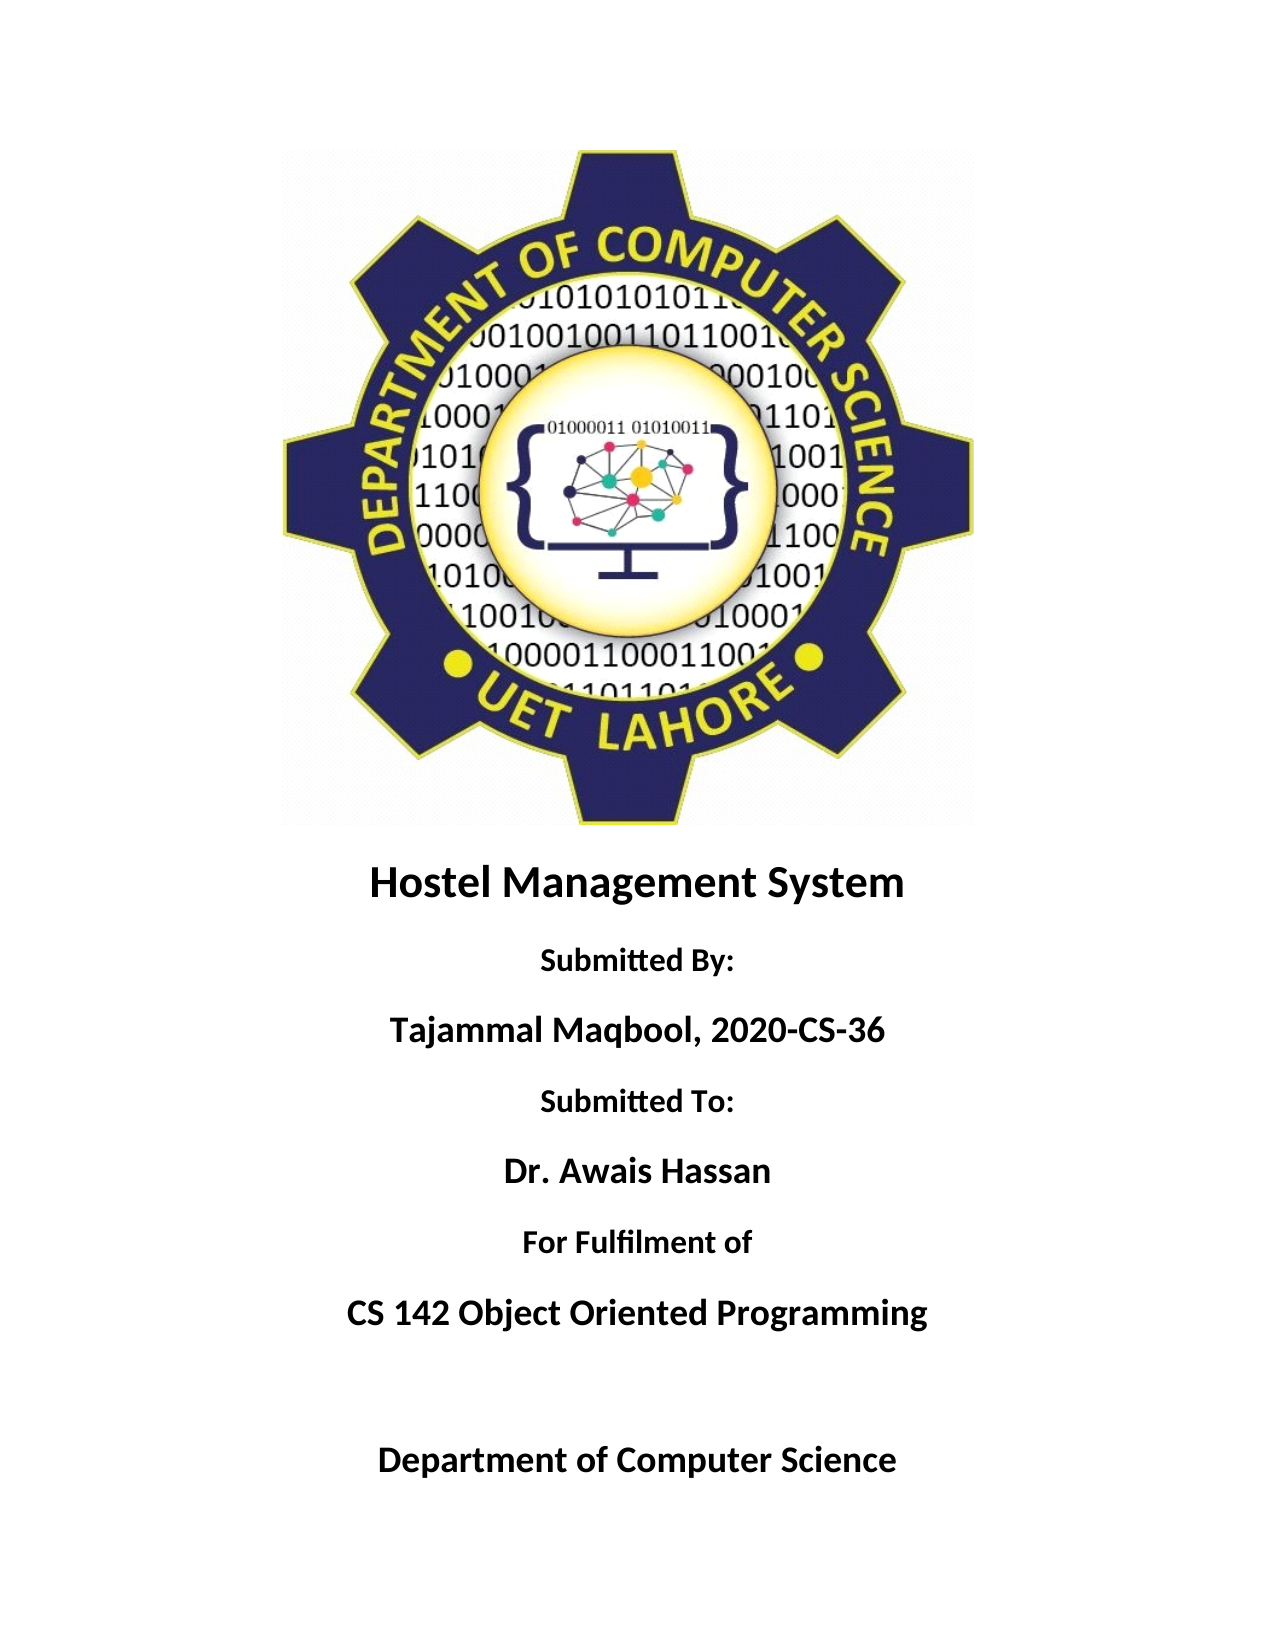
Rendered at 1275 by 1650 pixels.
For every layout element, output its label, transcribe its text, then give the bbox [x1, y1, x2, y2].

text Hostel Management System [150, 853, 1125, 909]
text For Fulfilment of [150, 1221, 1125, 1262]
text CS 142 Object Oriented Programming [150, 1288, 1125, 1334]
text Dr. Awais Hassan [150, 1147, 1125, 1193]
picture [282, 150, 974, 825]
text Submitted By: [150, 938, 1125, 979]
text Submitted To: [150, 1080, 1125, 1120]
text Department of Computer Science [150, 1436, 1125, 1481]
text Tajammal Maqbool, 2020-CS-36 [150, 1006, 1125, 1052]
